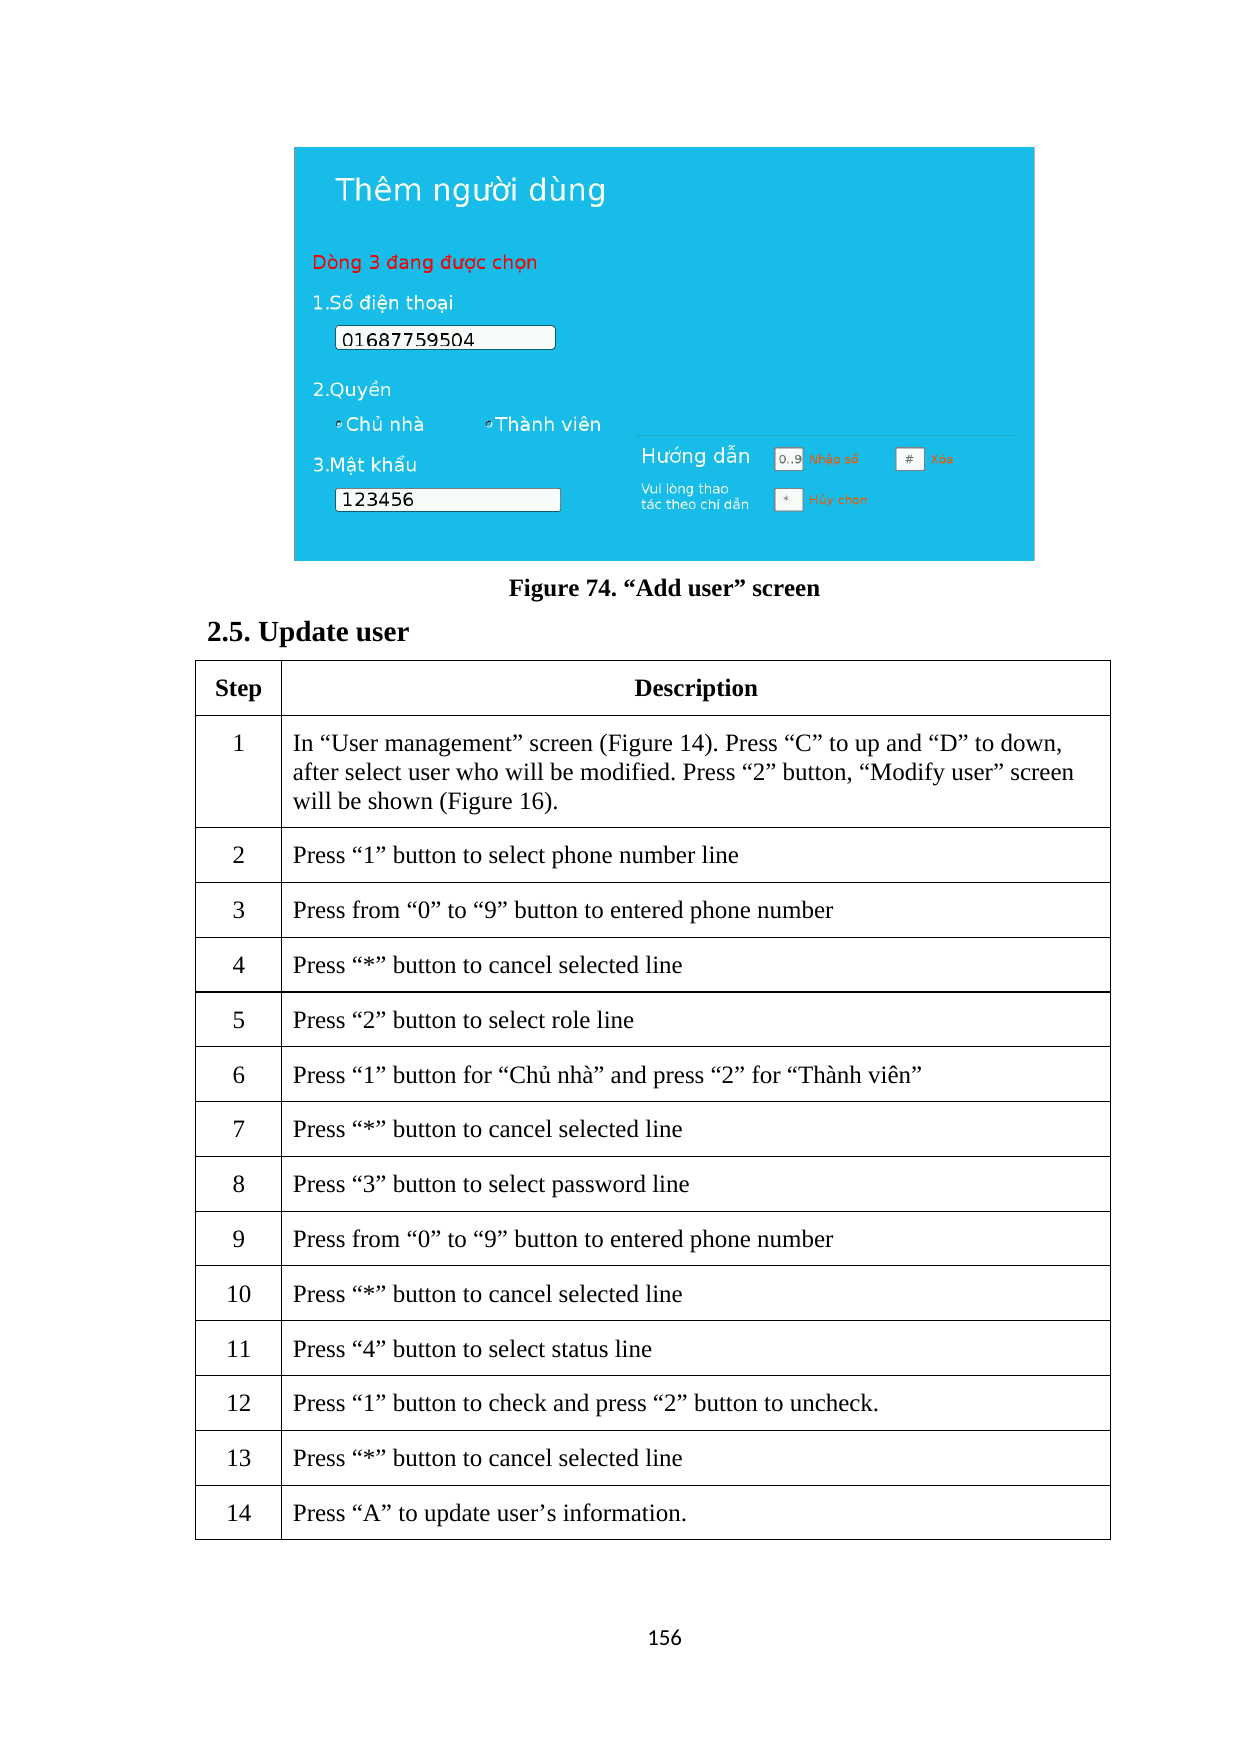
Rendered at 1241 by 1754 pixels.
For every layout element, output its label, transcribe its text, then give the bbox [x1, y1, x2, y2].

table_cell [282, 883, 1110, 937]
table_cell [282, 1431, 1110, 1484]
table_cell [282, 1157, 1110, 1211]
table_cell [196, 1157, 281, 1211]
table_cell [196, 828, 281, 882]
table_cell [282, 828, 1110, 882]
text 2.5. Update user [207, 614, 1122, 647]
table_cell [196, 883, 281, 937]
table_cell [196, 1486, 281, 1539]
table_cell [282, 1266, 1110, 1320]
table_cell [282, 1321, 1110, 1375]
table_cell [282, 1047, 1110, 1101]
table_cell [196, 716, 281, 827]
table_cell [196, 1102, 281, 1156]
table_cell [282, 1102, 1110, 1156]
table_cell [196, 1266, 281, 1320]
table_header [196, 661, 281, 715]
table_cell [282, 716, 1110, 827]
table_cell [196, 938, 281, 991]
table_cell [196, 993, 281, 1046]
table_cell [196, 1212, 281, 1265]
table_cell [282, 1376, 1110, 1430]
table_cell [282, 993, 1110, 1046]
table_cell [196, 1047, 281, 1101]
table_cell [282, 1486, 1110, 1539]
text Figure 74. “Add user” screen [207, 573, 1122, 601]
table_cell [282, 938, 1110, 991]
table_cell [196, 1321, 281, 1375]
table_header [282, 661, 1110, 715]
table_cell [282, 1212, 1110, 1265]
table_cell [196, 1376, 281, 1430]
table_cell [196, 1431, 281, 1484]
picture [294, 147, 1035, 561]
